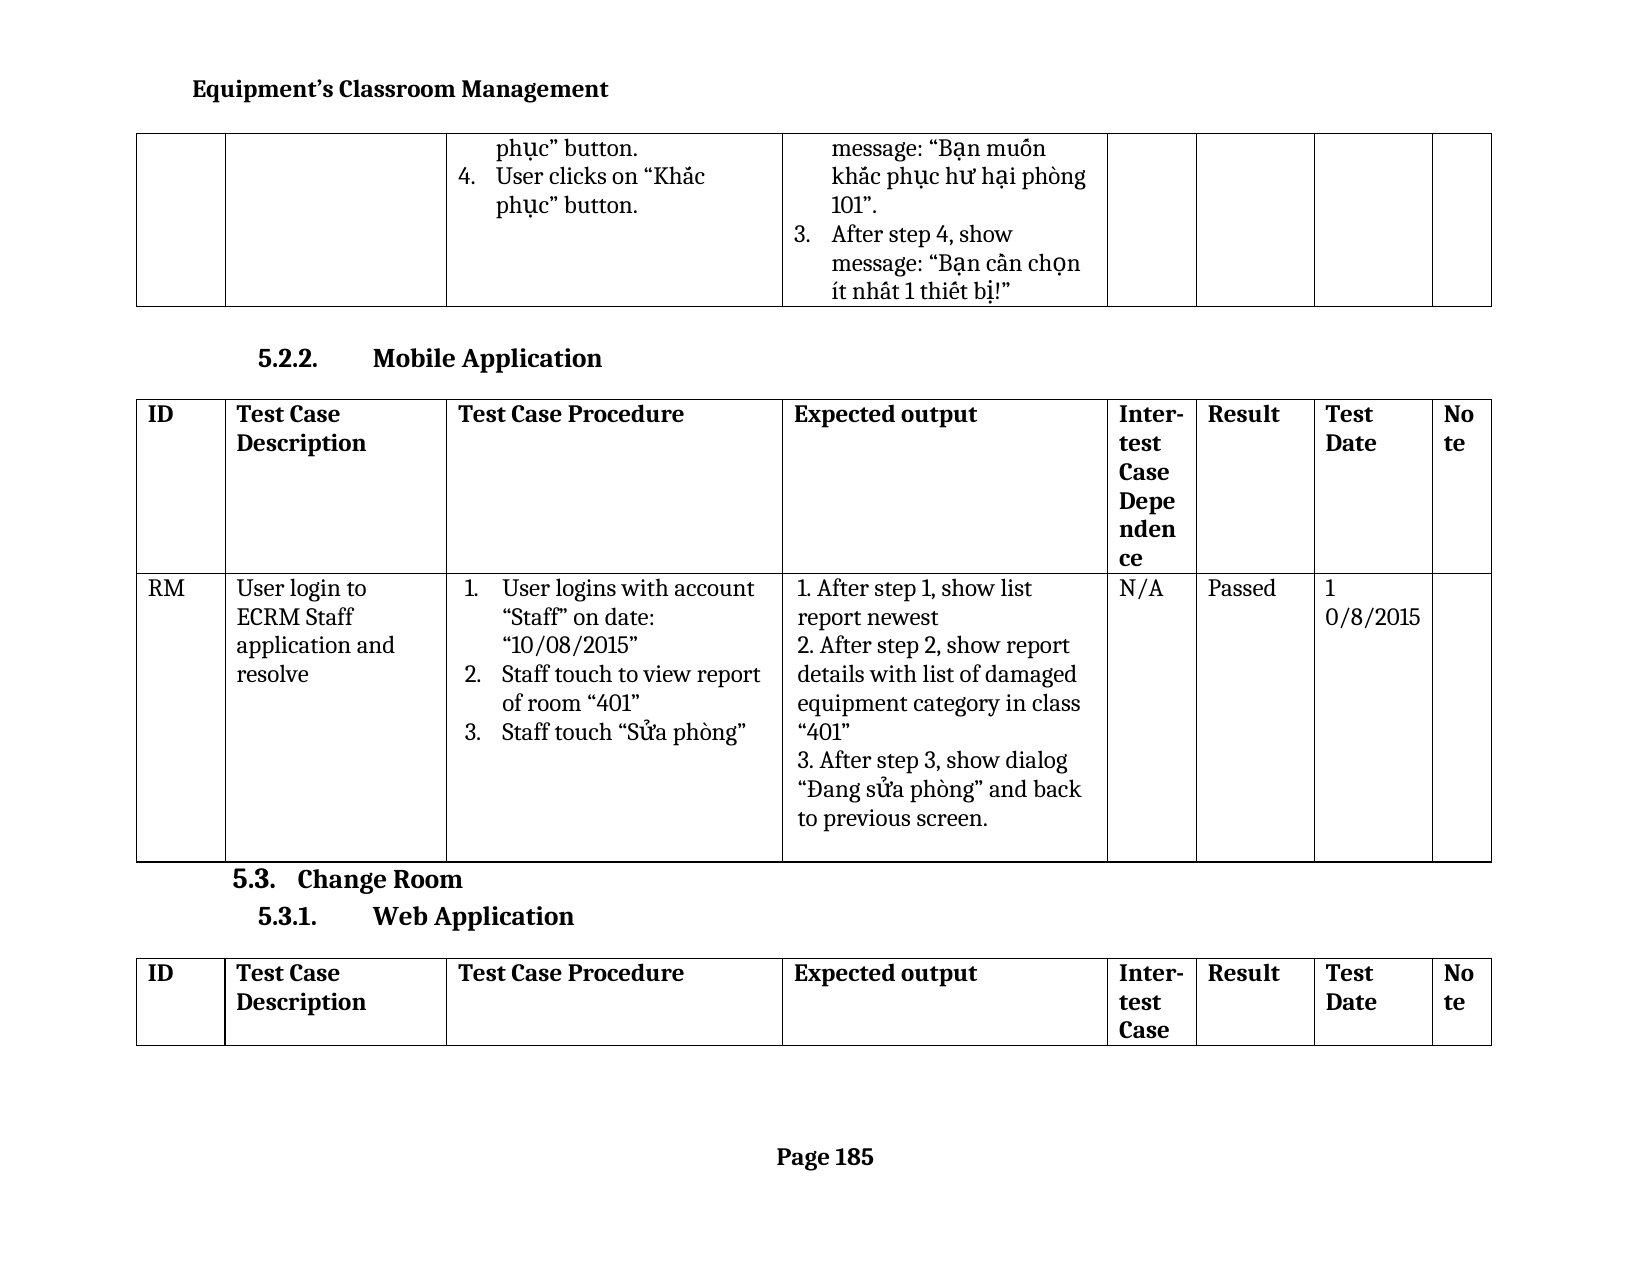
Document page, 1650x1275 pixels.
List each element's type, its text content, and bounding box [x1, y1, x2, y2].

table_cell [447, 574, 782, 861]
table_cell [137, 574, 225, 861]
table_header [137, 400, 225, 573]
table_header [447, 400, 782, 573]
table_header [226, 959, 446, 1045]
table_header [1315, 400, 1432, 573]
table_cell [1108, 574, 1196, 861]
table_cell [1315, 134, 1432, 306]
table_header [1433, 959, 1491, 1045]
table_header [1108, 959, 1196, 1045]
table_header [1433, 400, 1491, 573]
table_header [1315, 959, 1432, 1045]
list Mobile Application [258, 343, 1502, 374]
list Change Room [232, 862, 1502, 896]
list Web Application [258, 901, 1502, 932]
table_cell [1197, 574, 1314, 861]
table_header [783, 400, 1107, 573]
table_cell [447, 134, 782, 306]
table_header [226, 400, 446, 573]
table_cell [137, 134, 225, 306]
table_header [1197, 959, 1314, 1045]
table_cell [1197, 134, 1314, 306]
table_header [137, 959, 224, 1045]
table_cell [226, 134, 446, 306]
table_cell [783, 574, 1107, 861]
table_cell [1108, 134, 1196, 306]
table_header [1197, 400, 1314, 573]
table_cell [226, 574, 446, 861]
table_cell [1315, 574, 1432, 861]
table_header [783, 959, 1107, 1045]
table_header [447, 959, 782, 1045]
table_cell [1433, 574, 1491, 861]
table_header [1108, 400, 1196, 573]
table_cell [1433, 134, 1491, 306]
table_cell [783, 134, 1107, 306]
